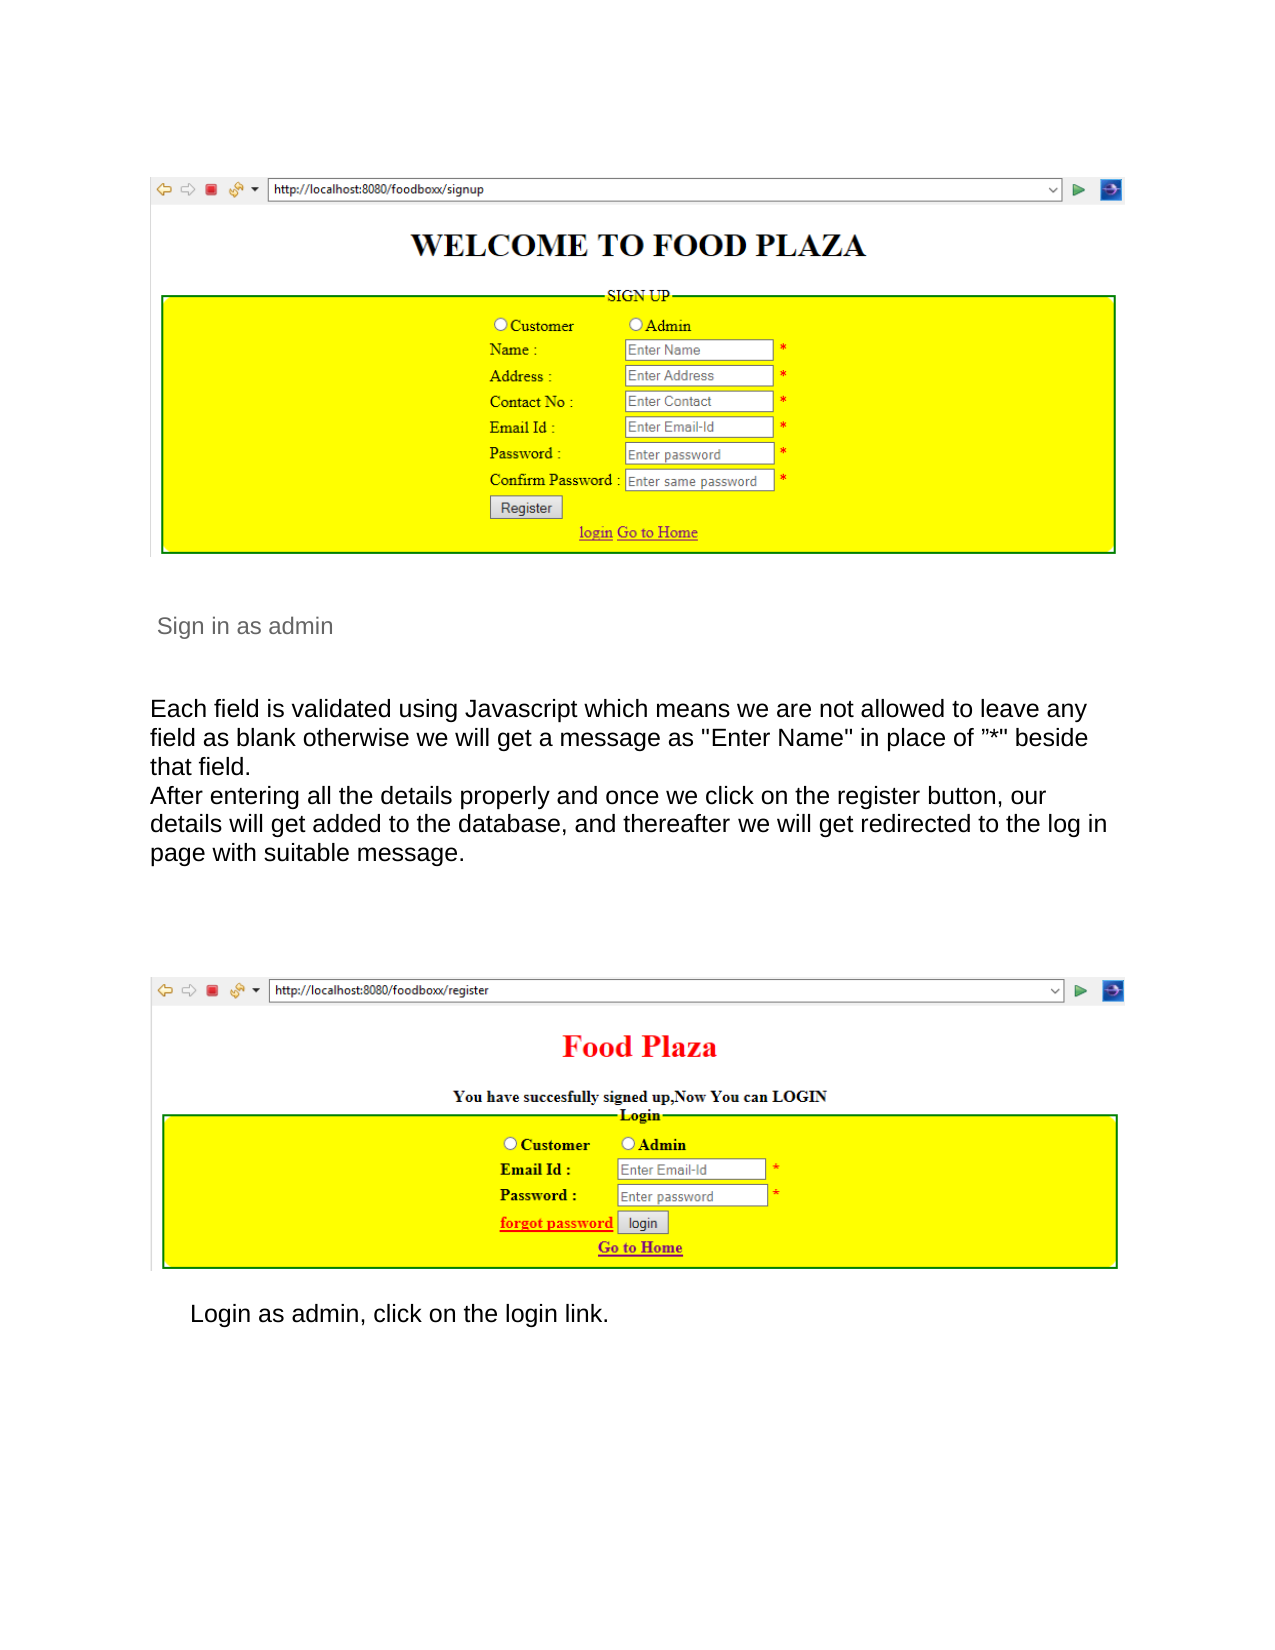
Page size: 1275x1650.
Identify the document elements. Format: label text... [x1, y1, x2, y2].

text Each field is validated using Javascript which means we are not allowed to leave any field as blank otherwise we will get a message as "Enter Name" in place of ”*" beside that field. [150, 694, 1125, 781]
picture [150, 977, 1125, 1271]
picture [150, 177, 1125, 557]
text Sign in as admin [150, 612, 1125, 639]
text Login as admin, click on the login link. [150, 1271, 1125, 1327]
text After entering all the details properly and once we click on the register button, our details will get added to the database, and thereafter we will get redirected to the log in page with suitable message. [150, 781, 1125, 867]
